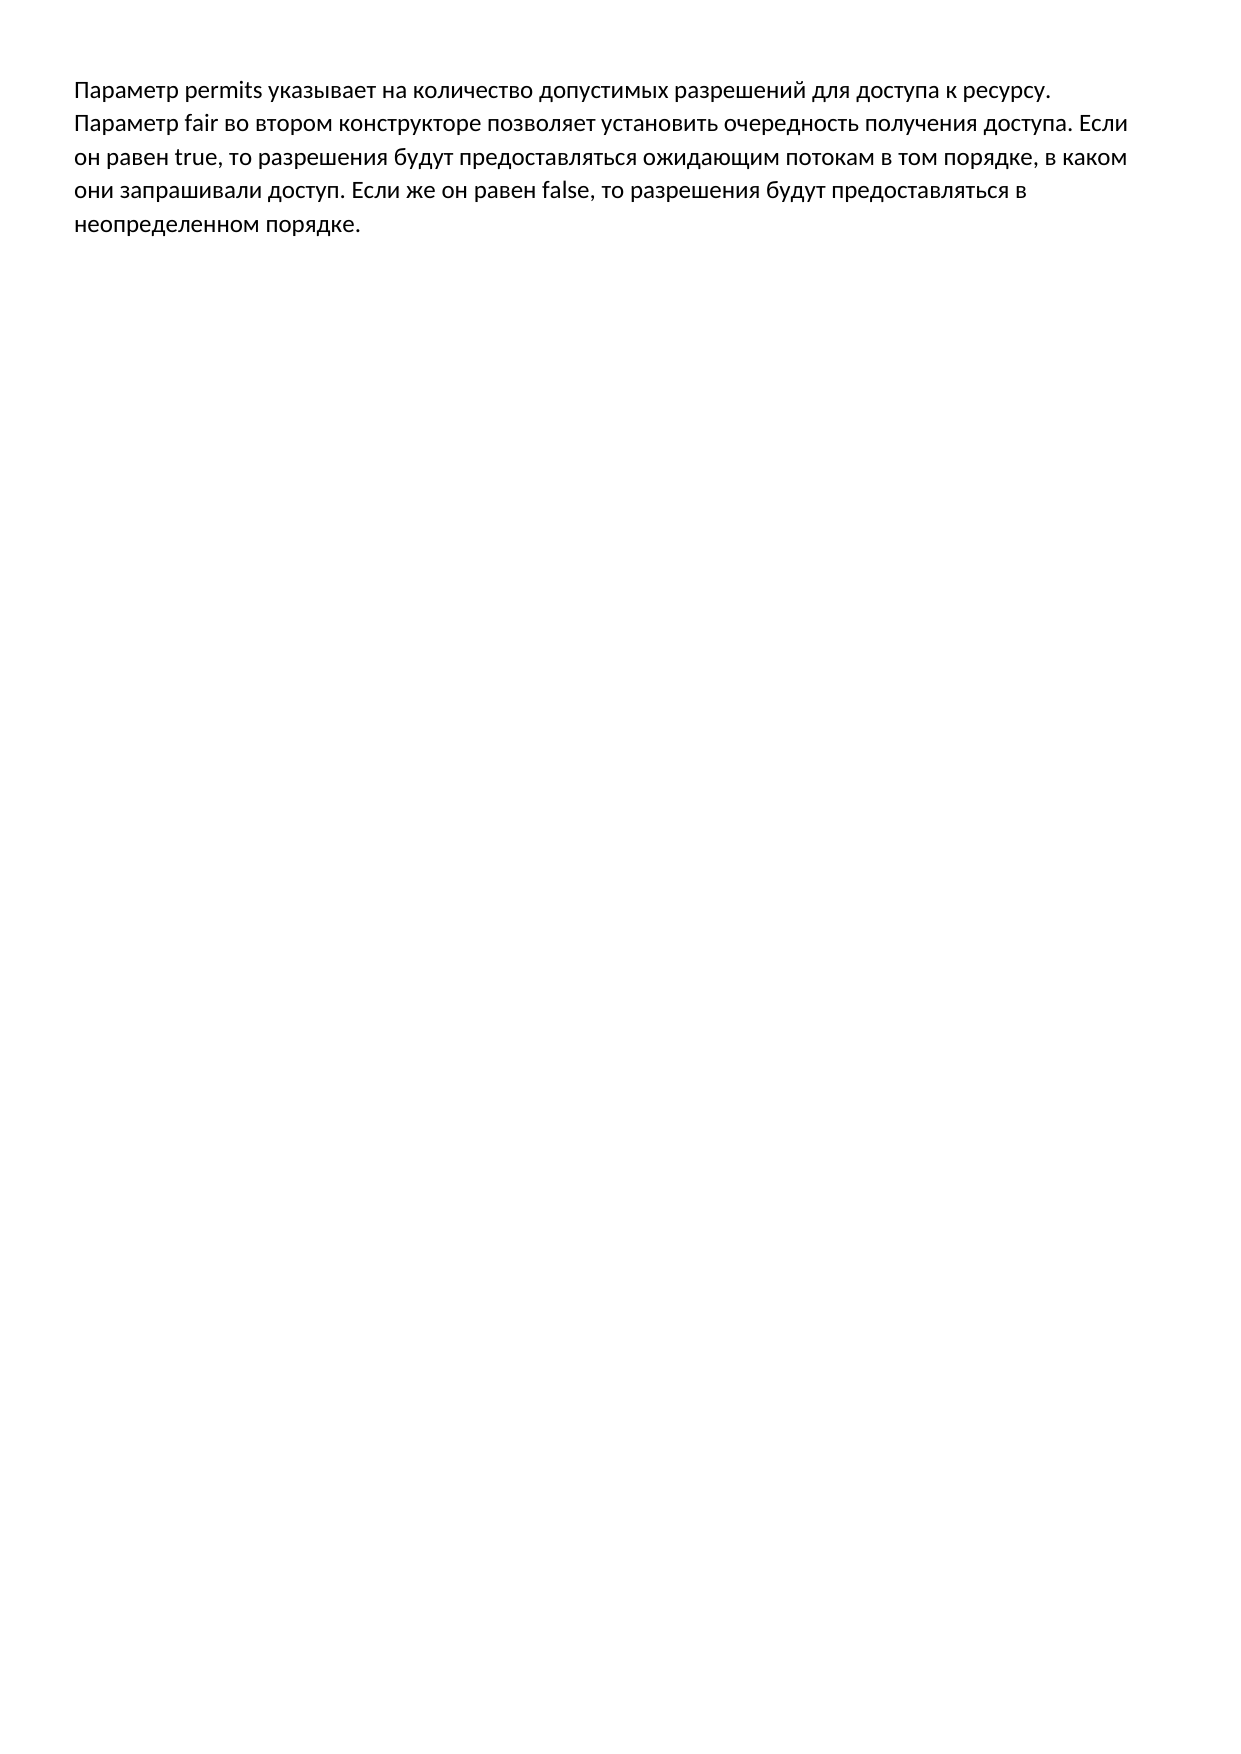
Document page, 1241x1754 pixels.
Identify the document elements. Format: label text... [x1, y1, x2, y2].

text Параметр permits указывает на количество допустимых разрешений для доступа к ресурсу. Параметр fair во втором конструкторе позволяет установить очередность получения доступа. Если он равен true, то разрешения будут предоставляться ожидающим потокам в том порядке, в каком они запрашивали доступ. Если же он равен false, то разрешения будут предоставляться в неопределенном порядке. [74, 74, 1152, 238]
